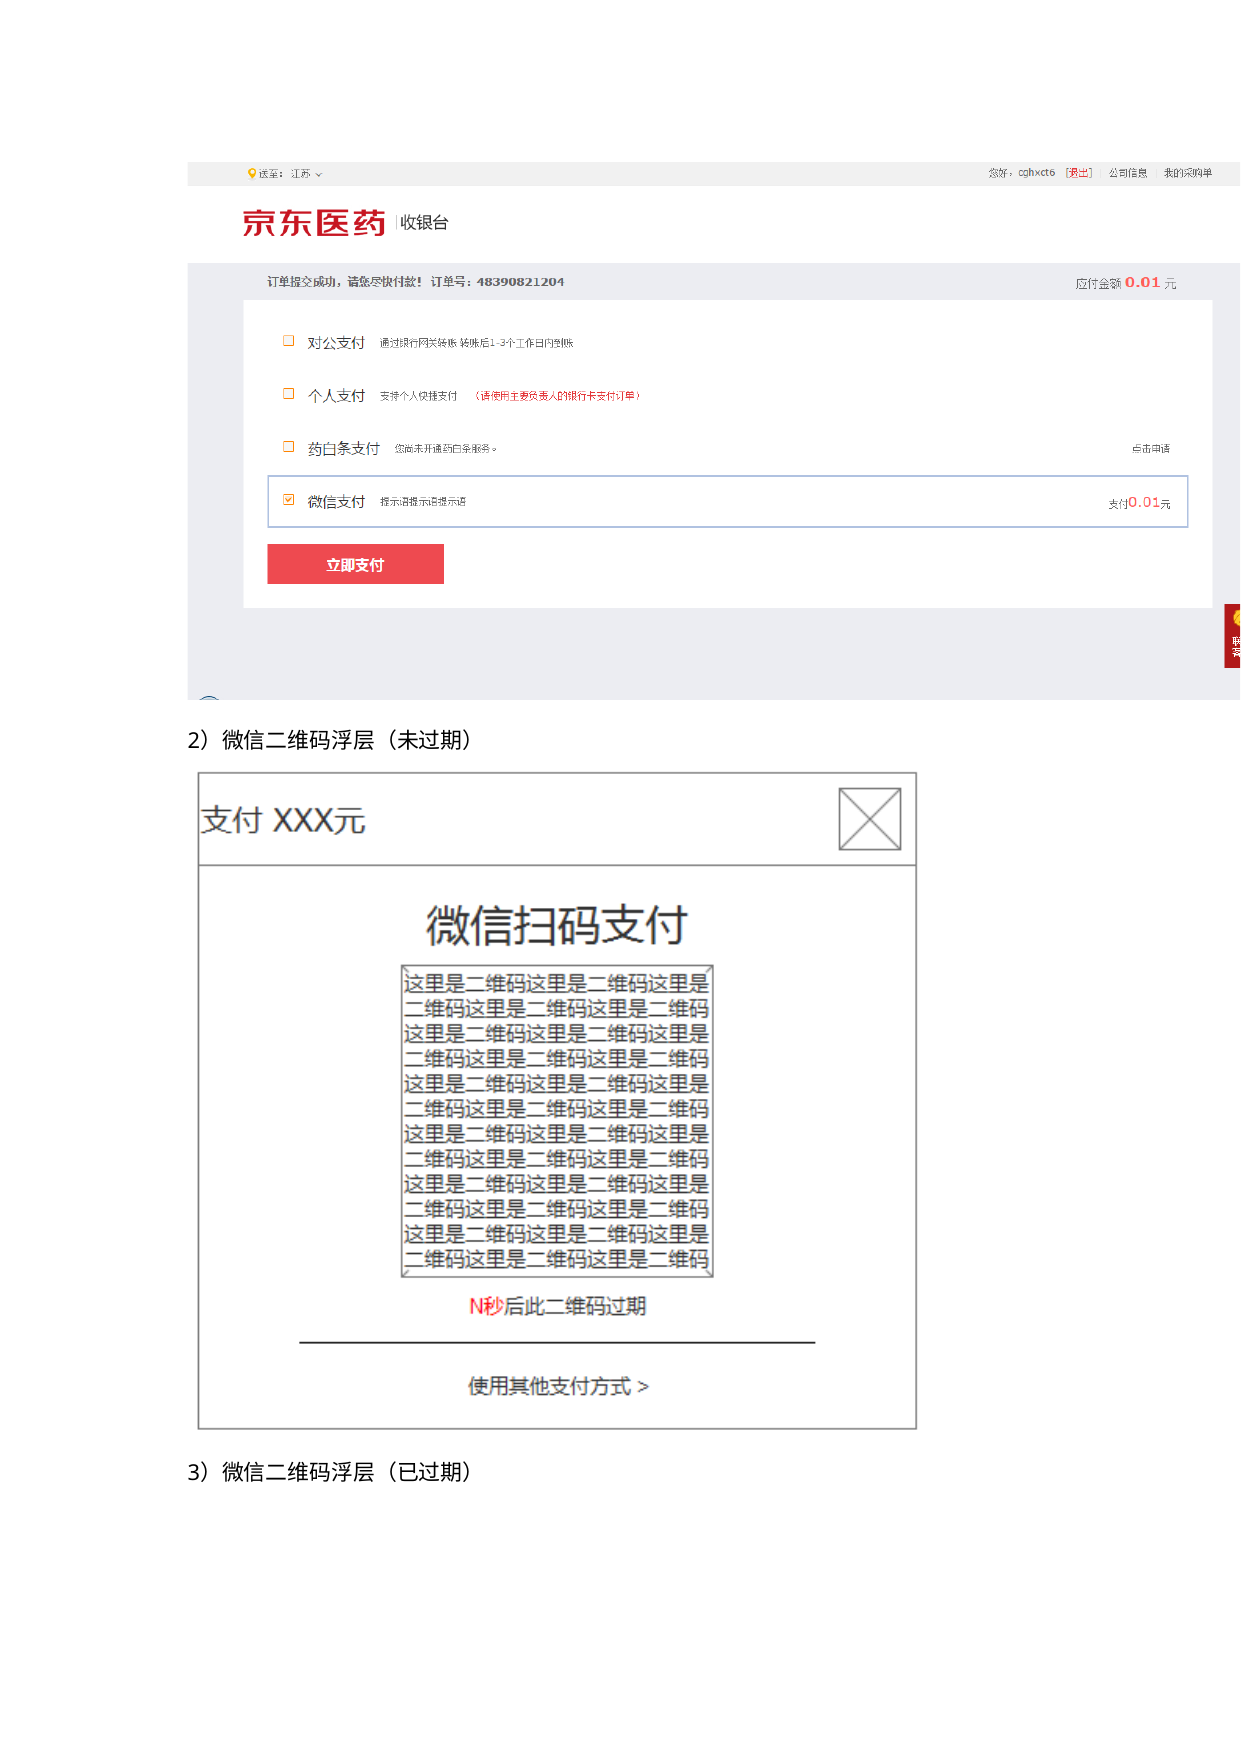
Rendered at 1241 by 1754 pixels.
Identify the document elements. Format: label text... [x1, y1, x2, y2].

picture [187, 162, 1241, 700]
picture [187, 763, 936, 1444]
text 3）微信二维码浮层（已过期） [187, 1454, 1053, 1487]
text 2）微信二维码浮层（未过期） [187, 723, 1053, 755]
